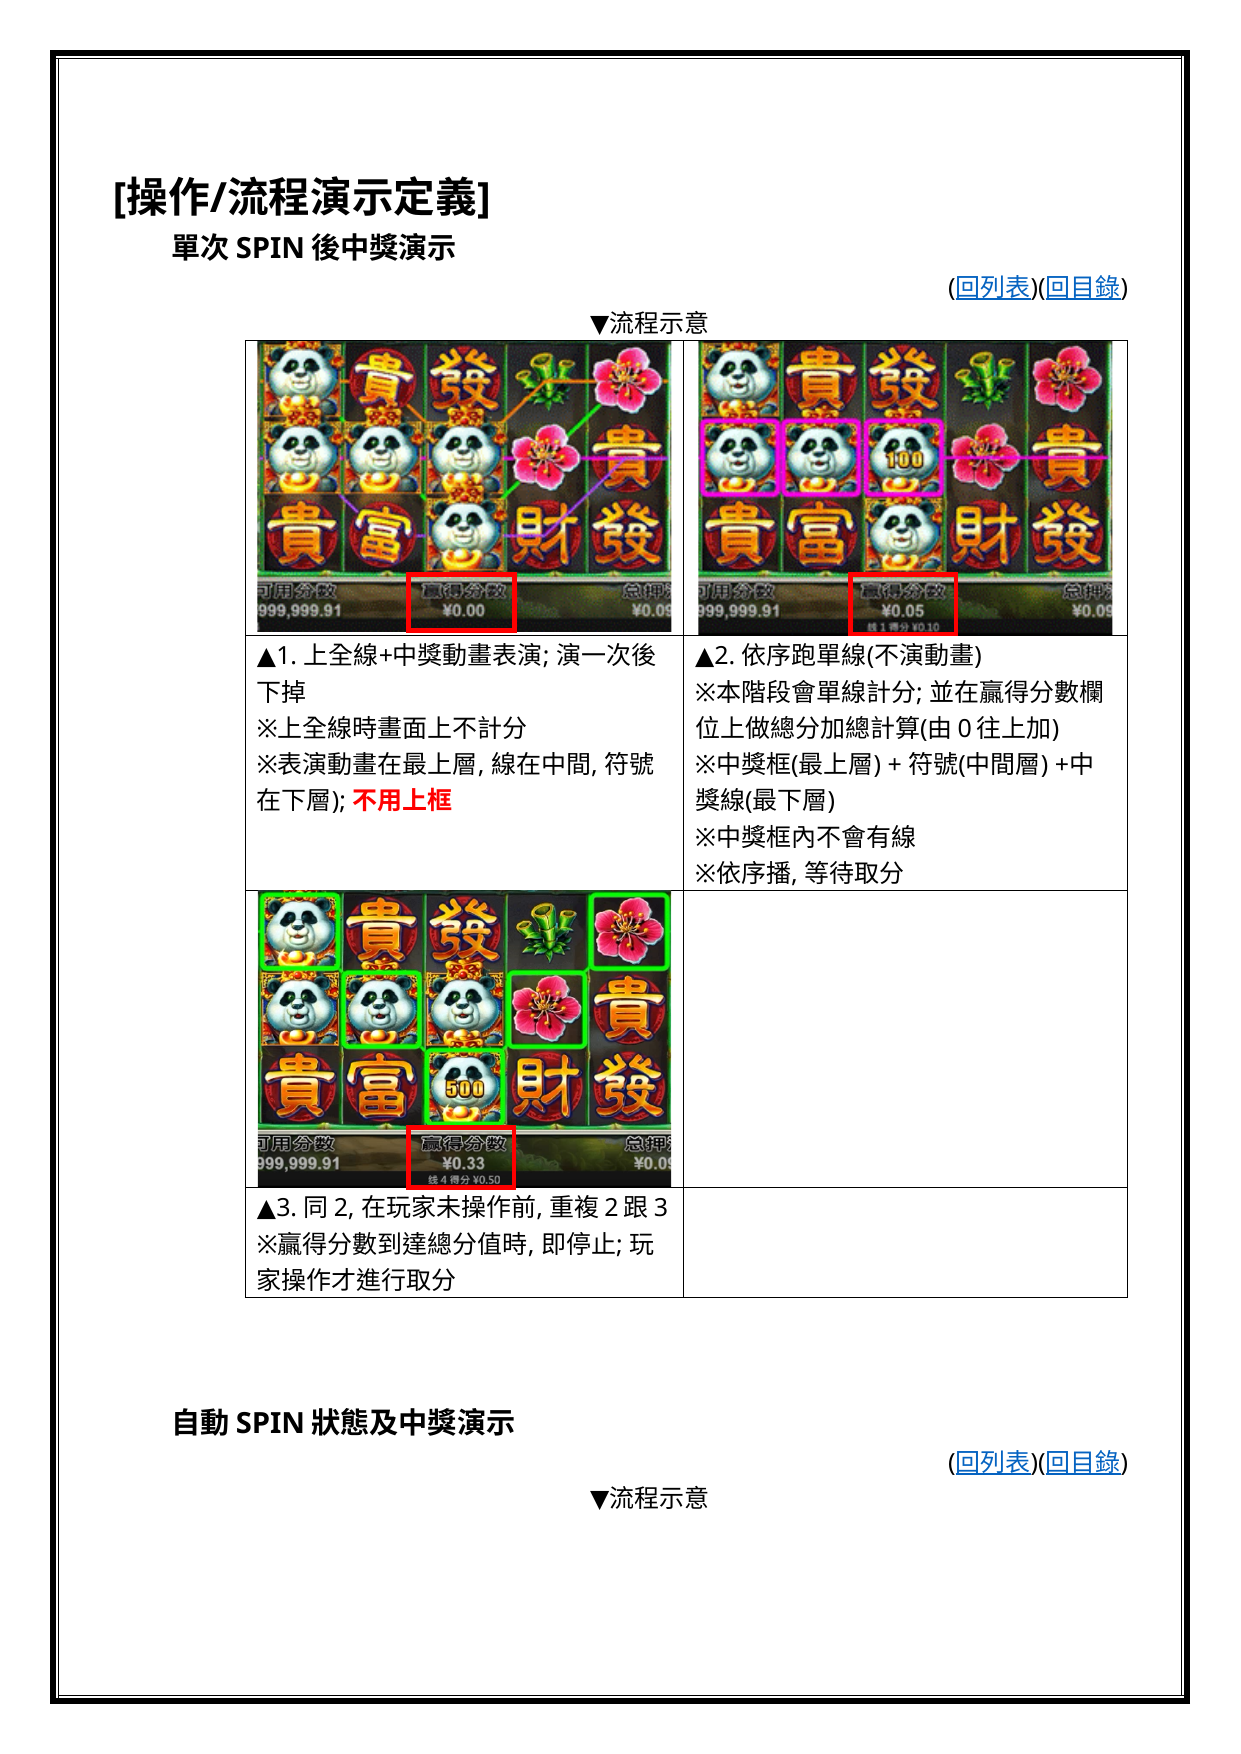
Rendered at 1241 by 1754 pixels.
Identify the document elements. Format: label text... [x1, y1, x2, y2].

table_cell ▲3. 同2, 在玩家未操作前, 重複2跟3 ※贏得分數到達總分值時, 即停止; 玩家操作才進行取分 [246, 1188, 683, 1297]
text 單次SPIN後中獎演示 [171, 225, 1128, 267]
table_cell [684, 1188, 1127, 1297]
table_cell ▲1. 上全線+中獎動畫表演; 演一次後下掉 ※上全線時畫面上不計分 ※表演動畫在最上層, 線在中間, 符號在下層); 不用上框 [246, 636, 683, 889]
text (回列表)(回目錄) [171, 1442, 1128, 1478]
picture [411, 577, 512, 628]
table_header [246, 341, 683, 635]
text 自動SPIN狀態及中獎演示 [171, 1400, 1128, 1442]
text ▼流程示意 [171, 1478, 1128, 1515]
table_cell [672, 891, 683, 1187]
text [操作/流程演示定義] [112, 164, 1128, 225]
table_cell ▲2. 依序跑單線(不演動畫) ※本階段會單線計分; 並在贏得分數欄位上做總分加總計算(由0往上加) ※中獎框(最上層) + 符號(中間層) +中獎線(最下層) ※中獎框內不會有線 ※依序播, 等待取分 [684, 636, 1127, 889]
picture [257, 341, 672, 632]
table_header [684, 341, 698, 635]
table_header [1113, 341, 1127, 635]
text ▼流程示意 [171, 304, 1128, 340]
text (回列表)(回目錄) [171, 267, 1128, 304]
table_cell [684, 891, 1127, 1187]
picture [698, 341, 1113, 635]
picture [853, 577, 954, 632]
picture [411, 1130, 512, 1185]
picture [257, 890, 672, 1187]
table_cell [246, 891, 257, 1187]
